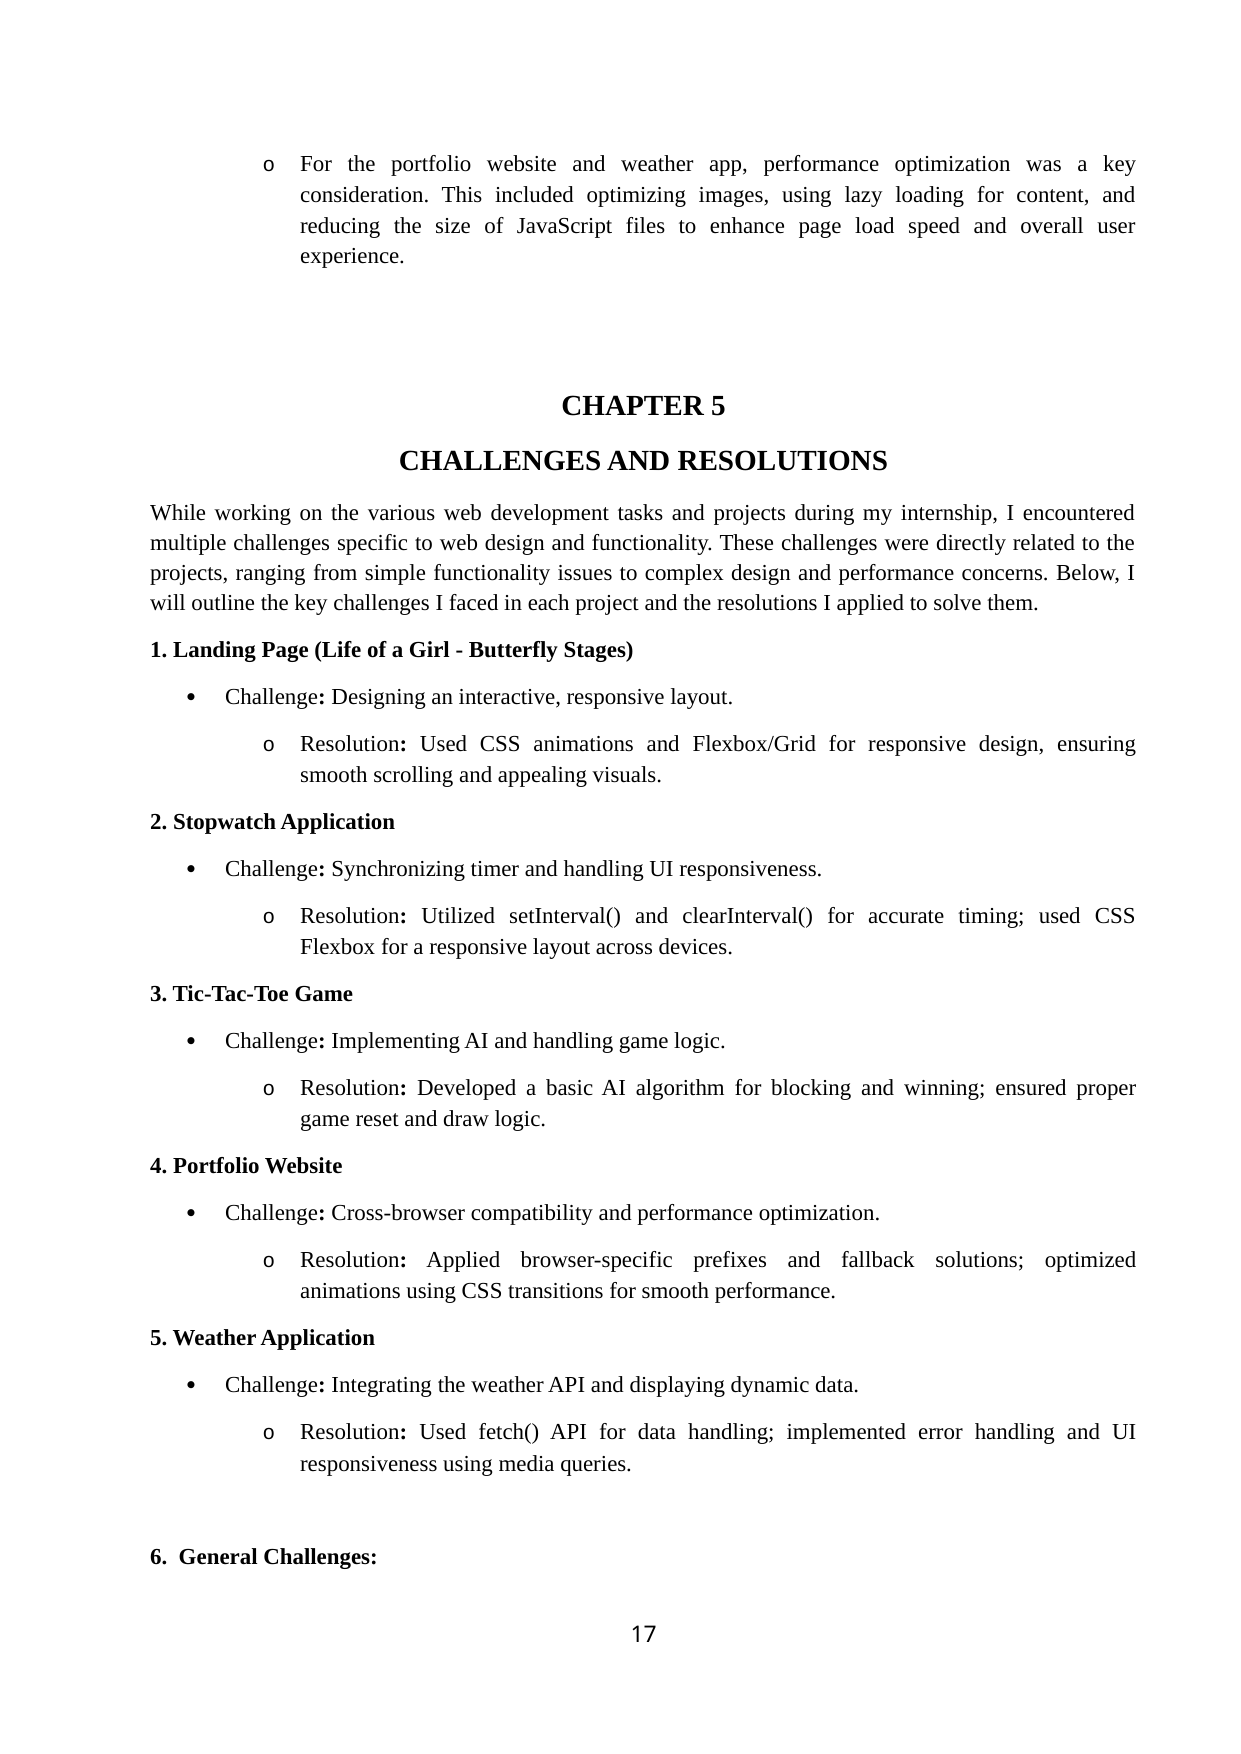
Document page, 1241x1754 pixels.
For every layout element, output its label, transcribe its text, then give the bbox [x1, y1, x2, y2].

list Resolution: Used CSS animations and Flexbox/Grid for responsive design, ensuring smooth scrolling and appealing visuals. [262, 730, 1137, 788]
text While working on the various web development tasks and projects during my internship, I encountered multiple challenges specific to web design and functionality. These challenges were directly related to the projects, ranging from simple functionality issues to complex design and performance concerns. Below, I will outline the key challenges I faced in each project and the resolutions I applied to solve them. [150, 498, 1137, 616]
list Challenge: Synchronizing timer and handling UI responsiveness. [187, 855, 1137, 881]
text 4. Portfolio Website [150, 1152, 1137, 1179]
text 5. Weather Application [150, 1324, 1137, 1351]
list For the portfolio website and weather app, performance optimization was a key consideration. This included optimizing images, using lazy loading for content, and reducing the size of JavaScript files to enhance page load speed and overall user experience. [262, 150, 1137, 268]
list Challenge: Cross-browser compatibility and performance optimization. [187, 1199, 1137, 1226]
list Resolution: Developed a basic AI algorithm for blocking and winning; ensured proper game reset and draw logic. [262, 1074, 1137, 1132]
list Challenge: Integrating the weather API and displaying dynamic data. [187, 1371, 1137, 1398]
text CHAPTER 5 [150, 388, 1137, 422]
text 3. Tic-Tac-Toe Game [150, 980, 1137, 1007]
text CHALLENGES AND RESOLUTIONS [150, 443, 1137, 477]
list Resolution: Applied browser-specific prefixes and fallback solutions; optimized animations using CSS transitions for smooth performance. [262, 1246, 1137, 1304]
list Resolution: Used fetch() API for data handling; implemented error handling and UI responsiveness using media queries. [262, 1418, 1137, 1476]
text 6. General Challenges: [150, 1543, 1137, 1570]
list Challenge: Designing an interactive, responsive layout. [187, 683, 1137, 709]
list Challenge: Implementing AI and handling game logic. [187, 1027, 1137, 1053]
text 1. Landing Page (Life of a Girl - Butterfly Stages) [150, 636, 1137, 662]
text 2. Stopwatch Application [150, 808, 1137, 834]
list Resolution: Utilized setInterval() and clearInterval() for accurate timing; used CSS Flexbox for a responsive layout across devices. [262, 902, 1137, 960]
